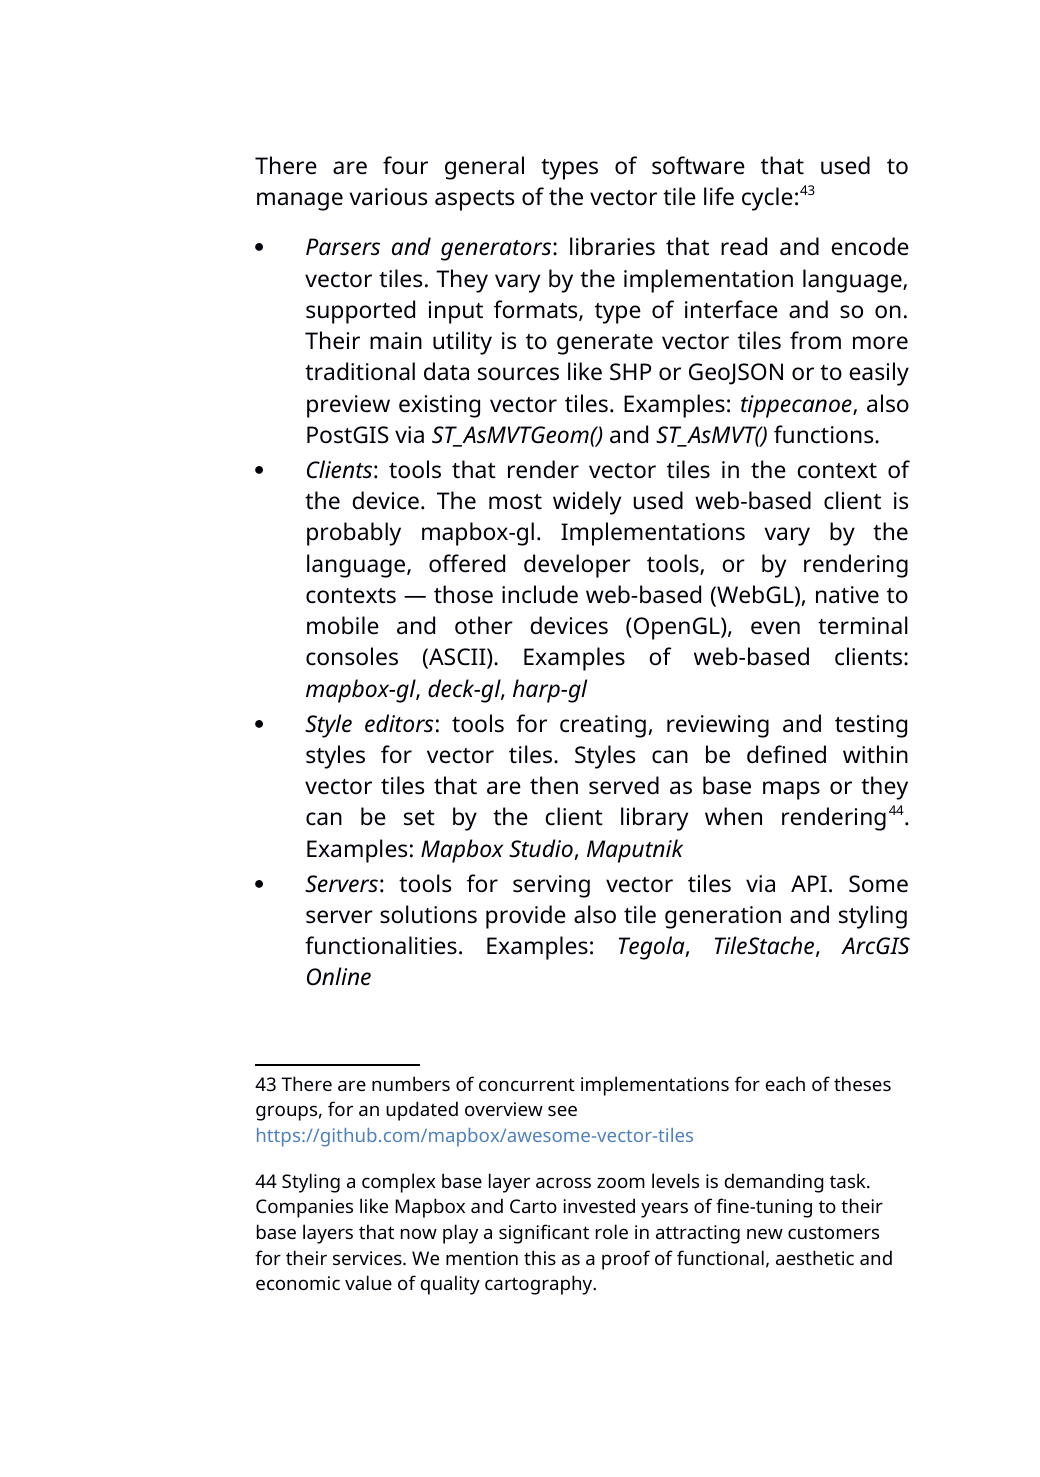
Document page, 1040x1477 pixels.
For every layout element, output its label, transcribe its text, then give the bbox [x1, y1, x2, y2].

text There are four general types of software that used to manage various aspects of the vector tile life cycle: [255, 150, 910, 212]
list Clients: tools that render vector tiles in the context of the device. The most widely used web-based client is probably mapbox-gl. Implementations vary by the language, offered developer tools, or by rendering contexts — those include web-based (WebGL), native to mobile and other devices (OpenGL), even terminal consoles (ASCII). Examples of web-based clients: mapbox-gl, deck-gl, harp-gl [255, 454, 910, 704]
list Style editors: tools for creating, reviewing and testing styles for vector tiles. Styles can be defined within vector tiles that are then served as base maps or they can be set by the client library when rendering. Examples: Mapbox Studio, Maputnik [255, 707, 910, 864]
list Parsers and generators: libraries that read and encode vector tiles. They vary by the implementation language, supported input formats, type of interface and so on. Their main utility is to generate vector tiles from more traditional data sources like SHP or GeoJSON or to easily preview existing vector tiles. Examples: tippecanoe, also PostGIS via ST_AsMVTGeom() and ST_AsMVT() functions. [255, 231, 910, 450]
list Servers: tools for serving vector tiles via API. Some server solutions provide also tile generation and styling functionalities. Examples: Tegola, TileStache, ArcGIS Online [255, 867, 910, 992]
